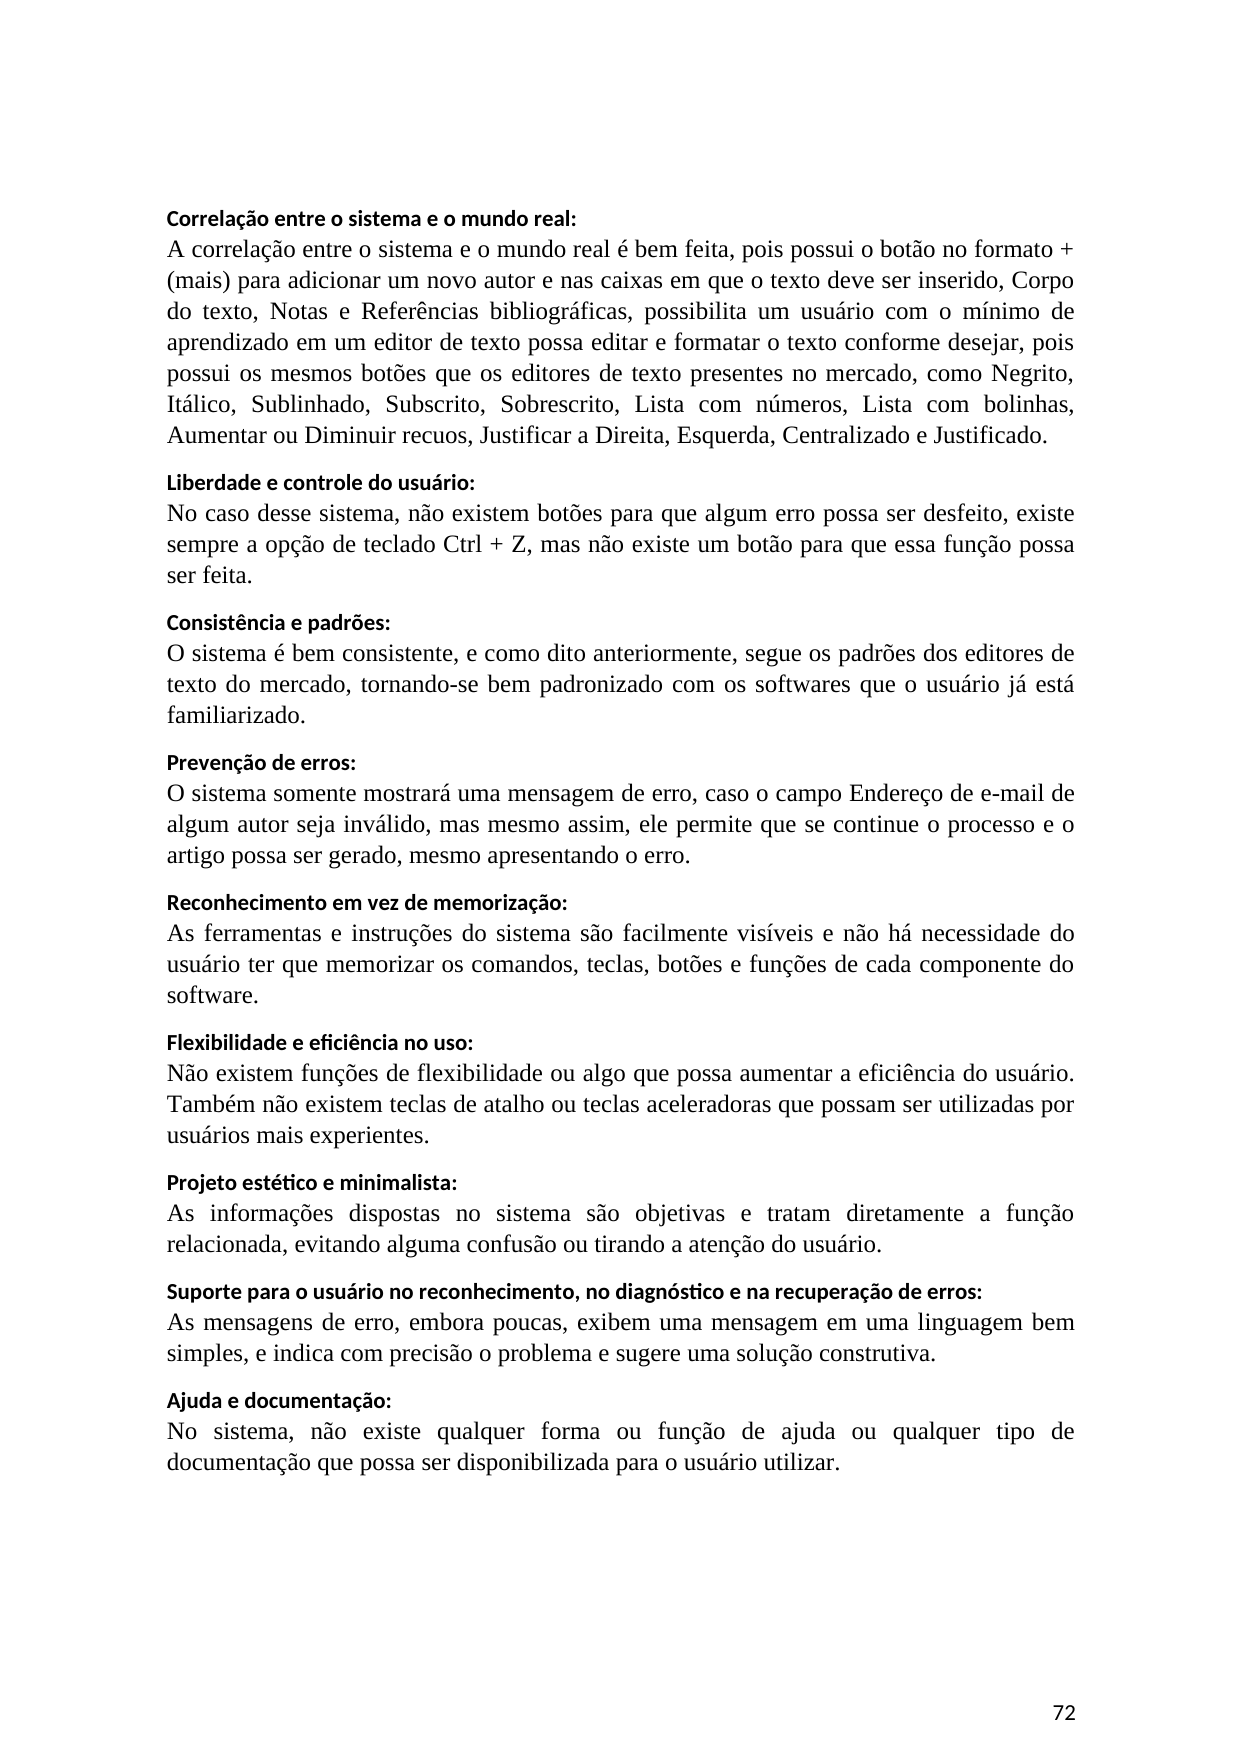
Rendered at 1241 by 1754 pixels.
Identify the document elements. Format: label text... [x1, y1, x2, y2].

subtitle Suporte para o usuário no reconhecimento, no diagnóstico e na recuperação de erros: [167, 1277, 1076, 1305]
subtitle Projeto estético e minimalista: [167, 1168, 1076, 1196]
text As ferramentas e instruções do sistema são facilmente visíveis e não há necessidade do usuário ter que memorizar os comandos, teclas, botões e funções de cada componente do software. [167, 918, 1076, 1009]
subtitle Reconhecimento em vez de memorização: [167, 888, 1076, 916]
subtitle Flexibilidade e eficiência no uso: [167, 1028, 1076, 1056]
subtitle Correlação entre o sistema e o mundo real: [167, 204, 1076, 232]
text As informações dispostas no sistema são objetivas e tratam diretamente a função relacionada, evitando alguma confusão ou tirando a atenção do usuário. [167, 1198, 1076, 1258]
text A correlação entre o sistema e o mundo real é bem feita, pois possui o botão no formato +(mais) para adicionar um novo autor e nas caixas em que o texto deve ser inserido, Corpo do texto, Notas e Referências bibliográficas, possibilita um usuário com o mínimo de aprendizado em um editor de texto possa editar e formatar o texto conforme desejar, pois possui os mesmos botões que os editores de texto presentes no mercado, como Negrito, Itálico, Sublinhado, Subscrito, Sobrescrito, Lista com números, Lista com bolinhas, Aumentar ou Diminuir recuos, Justificar a Direita, Esquerda, Centralizado e Justificado. [167, 234, 1076, 449]
subtitle Liberdade e controle do usuário: [167, 468, 1076, 496]
subtitle Ajuda e documentação: [167, 1386, 1076, 1414]
text Não existem funções de flexibilidade ou algo que possa aumentar a eficiência do usuário. Também não existem teclas de atalho ou teclas aceleradoras que possam ser utilizadas por usuários mais experientes. [167, 1058, 1076, 1149]
text No caso desse sistema, não existem botões para que algum erro possa ser desfeito, existe sempre a opção de teclado Ctrl + Z, mas não existe um botão para que essa função possa ser feita. [167, 498, 1076, 589]
text O sistema somente mostrará uma mensagem de erro, caso o campo Endereço de e-mail de algum autor seja inválido, mas mesmo assim, ele permite que se continue o processo e o artigo possa ser gerado, mesmo apresentando o erro. [167, 778, 1076, 869]
subtitle Consistência e padrões: [167, 608, 1076, 636]
text O sistema é bem consistente, e como dito anteriormente, segue os padrões dos editores de texto do mercado, tornando-se bem padronizado com os softwares que o usuário já está familiarizado. [167, 638, 1076, 729]
subtitle Prevenção de erros: [167, 748, 1076, 776]
text As mensagens de erro, embora poucas, exibem uma mensagem em uma linguagem bem simples, e indica com precisão o problema e sugere uma solução construtiva. [167, 1307, 1076, 1367]
text No sistema, não existe qualquer forma ou função de ajuda ou qualquer tipo de documentação que possa ser disponibilizada para o usuário utilizar. [167, 1416, 1076, 1476]
